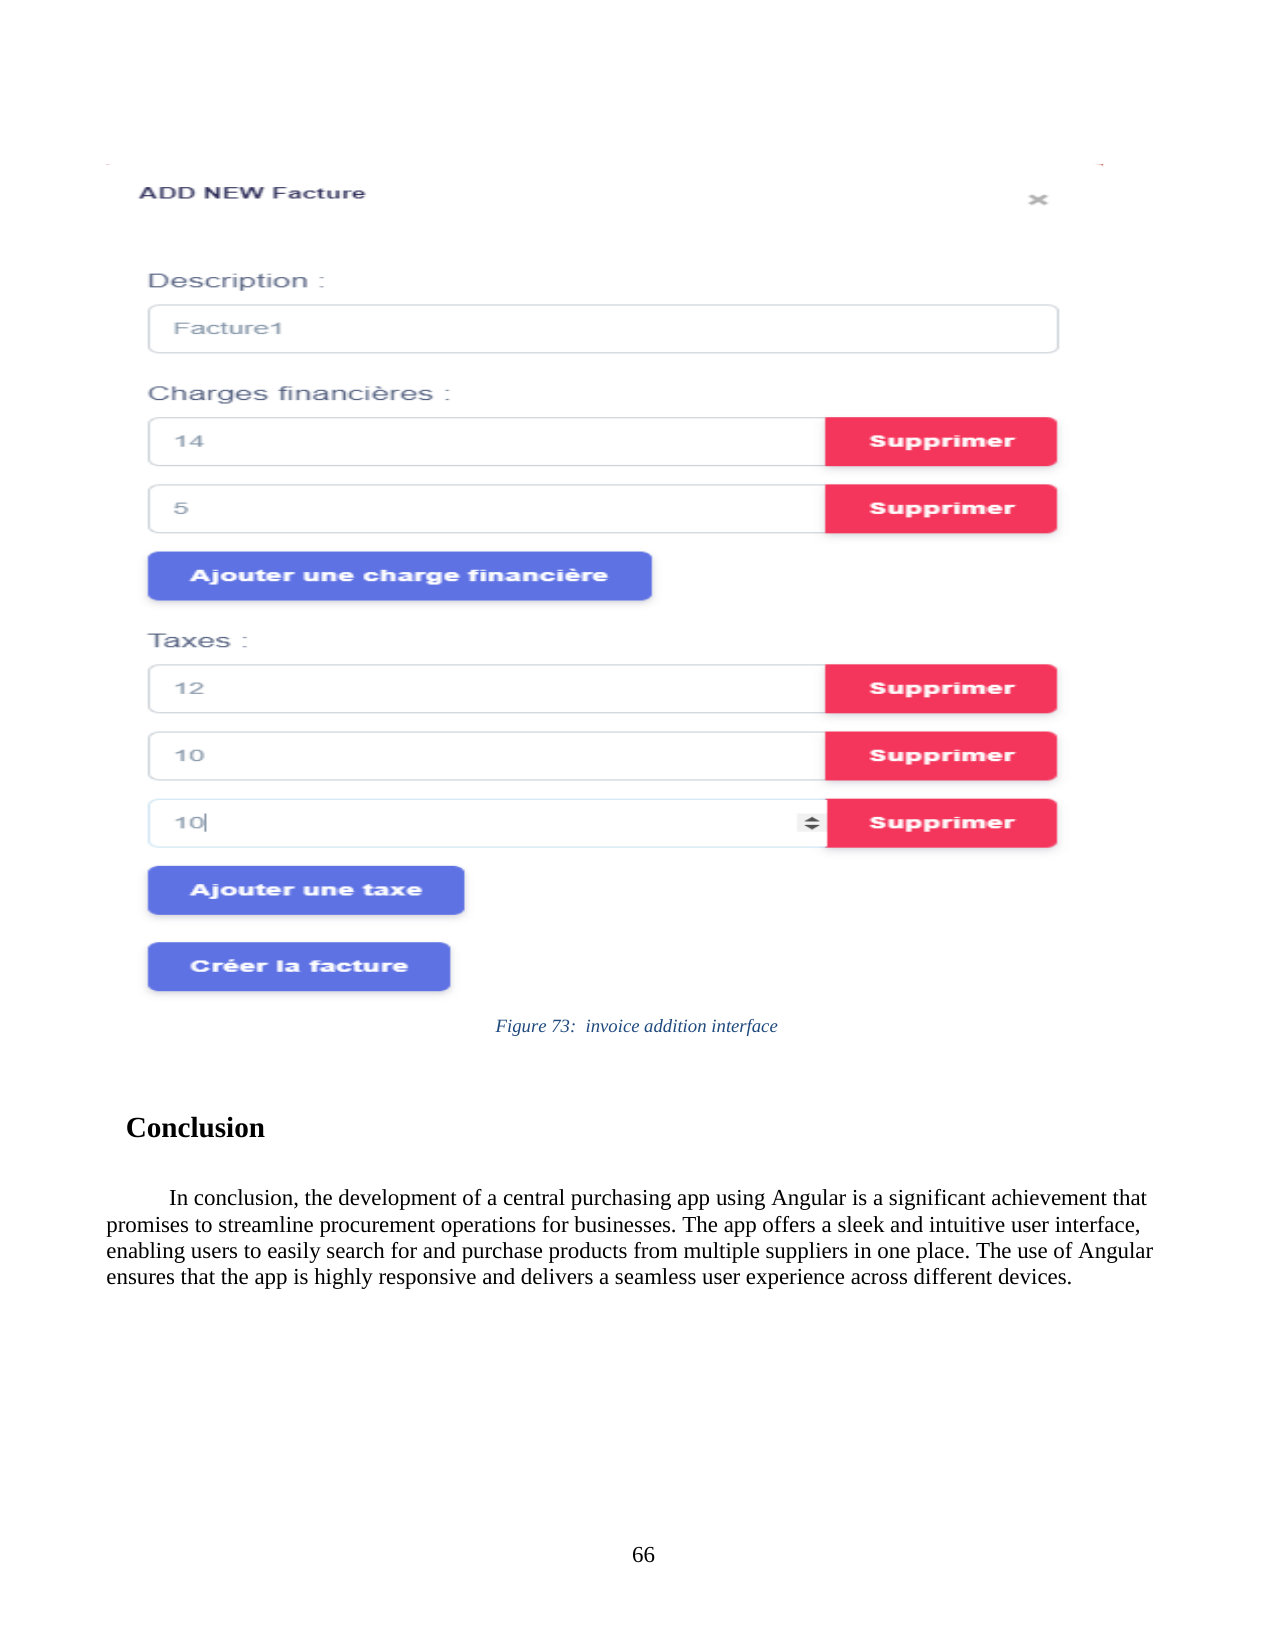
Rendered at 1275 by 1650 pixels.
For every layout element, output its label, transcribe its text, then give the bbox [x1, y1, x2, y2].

picture [106, 164, 1104, 1015]
text In conclusion, the development of a central purchasing app using Angular is a significant achievement that promises to streamline procurement operations for businesses. The app offers a sleek and intuitive user interface, enabling users to easily search for and purchase products from multiple suppliers in one place. The use of Angular ensures that the app is highly responsive and delivers a seamless user experience across different devices. [106, 1184, 1169, 1290]
subtitle Conclusion [118, 1110, 1169, 1143]
